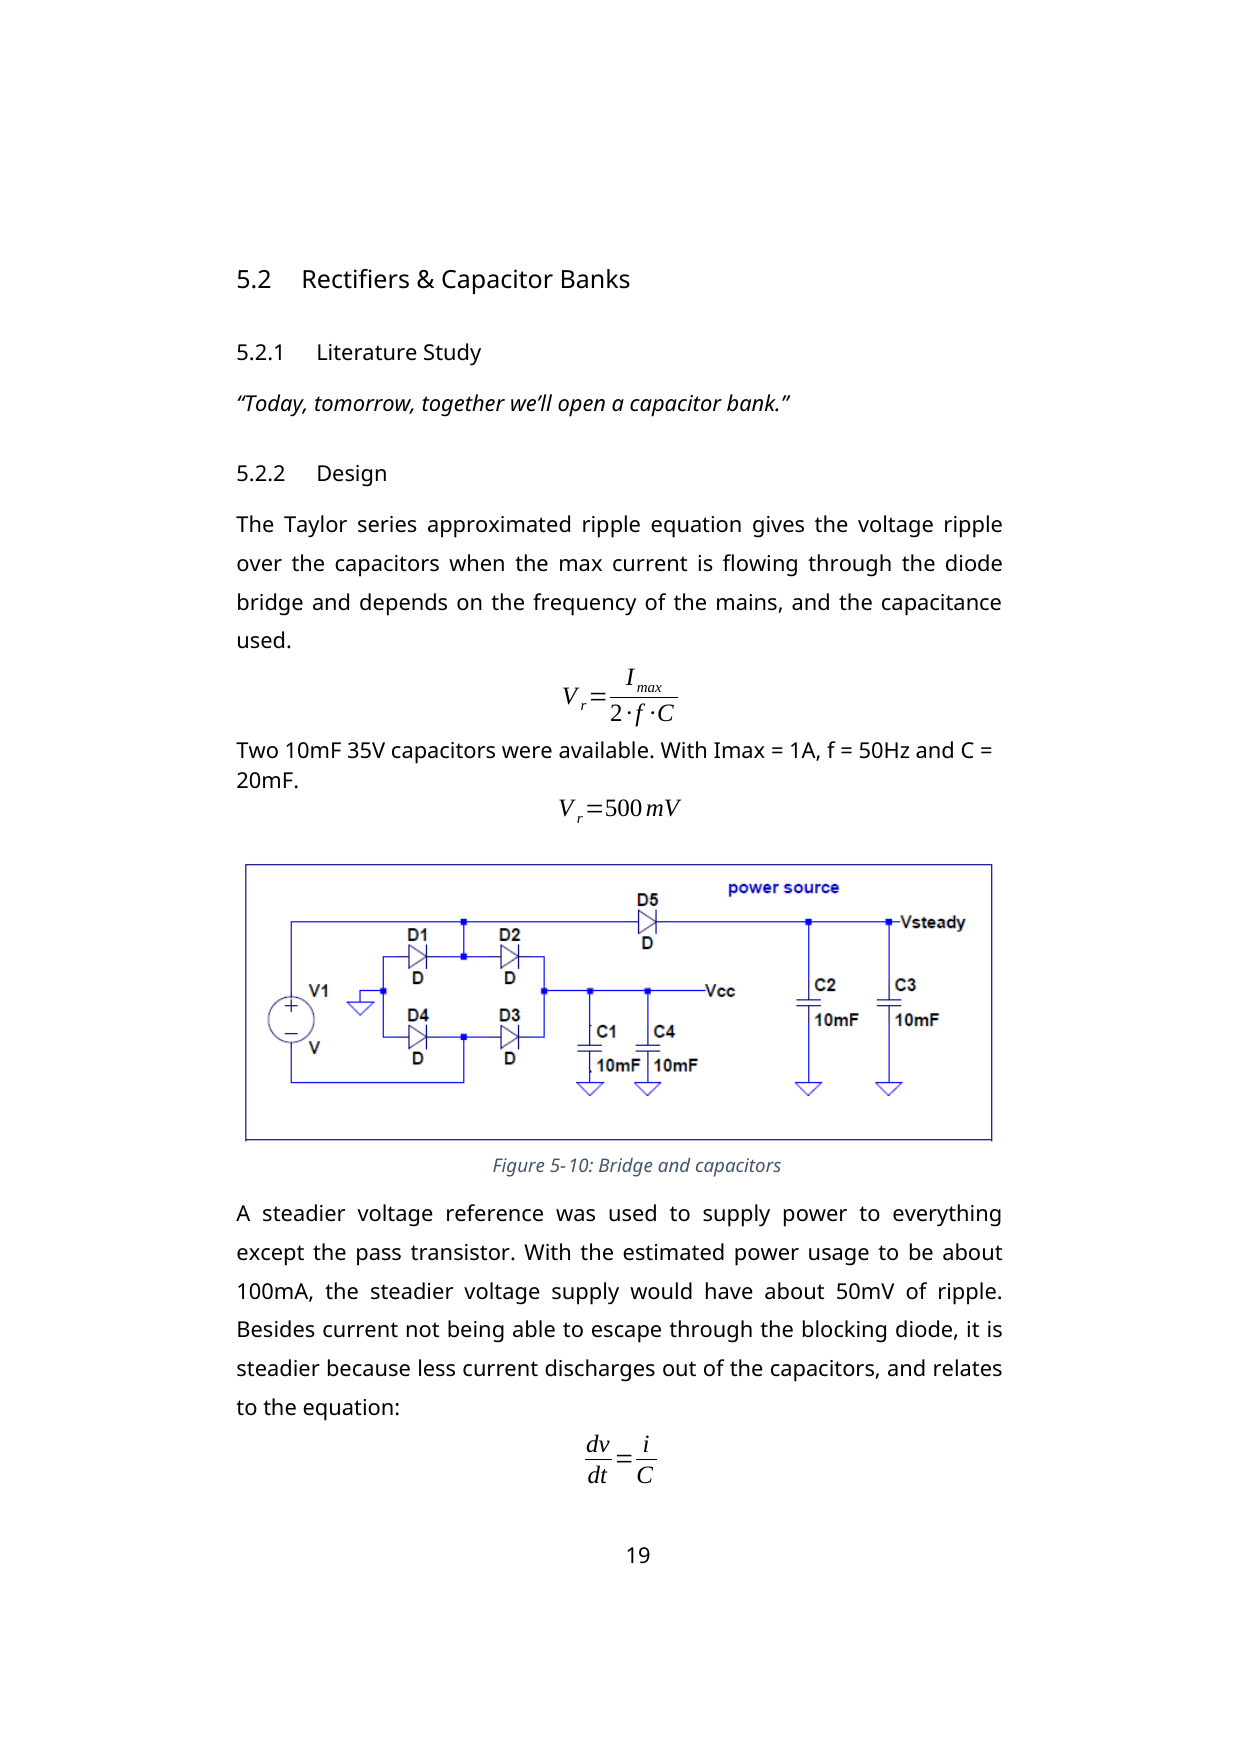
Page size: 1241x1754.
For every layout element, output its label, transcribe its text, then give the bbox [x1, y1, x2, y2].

subtitle Rectifiers & Capacitor Banks [236, 262, 1004, 296]
text Two 10mF 35V capacitors were available. With Imax = 1A, f = 50Hz and C = 20mF. [236, 735, 1004, 795]
subtitle Literature Study [236, 337, 1004, 367]
text Figure 5-10: Bridge and capacitors [236, 1152, 1004, 1178]
text The Taylor series approximated ripple equation gives the voltage ripple over the capacitors when the max current is flowing through the diode bridge and depends on the frequency of the mains, and the capacitance used. [236, 509, 1004, 655]
text A steadier voltage reference was used to supply power to everything except the pass transistor. With the estimated power usage to be about 100mA, the steadier voltage supply would have about 50mV of ripple. Besides current not being able to escape through the blocking diode, it is steadier because less current discharges out of the capacitors, and relates to the equation: [236, 1198, 1004, 1421]
text “Today, tomorrow, together we’ll open a capacitor bank.” [236, 388, 1004, 418]
picture [236, 856, 1004, 1152]
subtitle Design [236, 458, 1004, 488]
